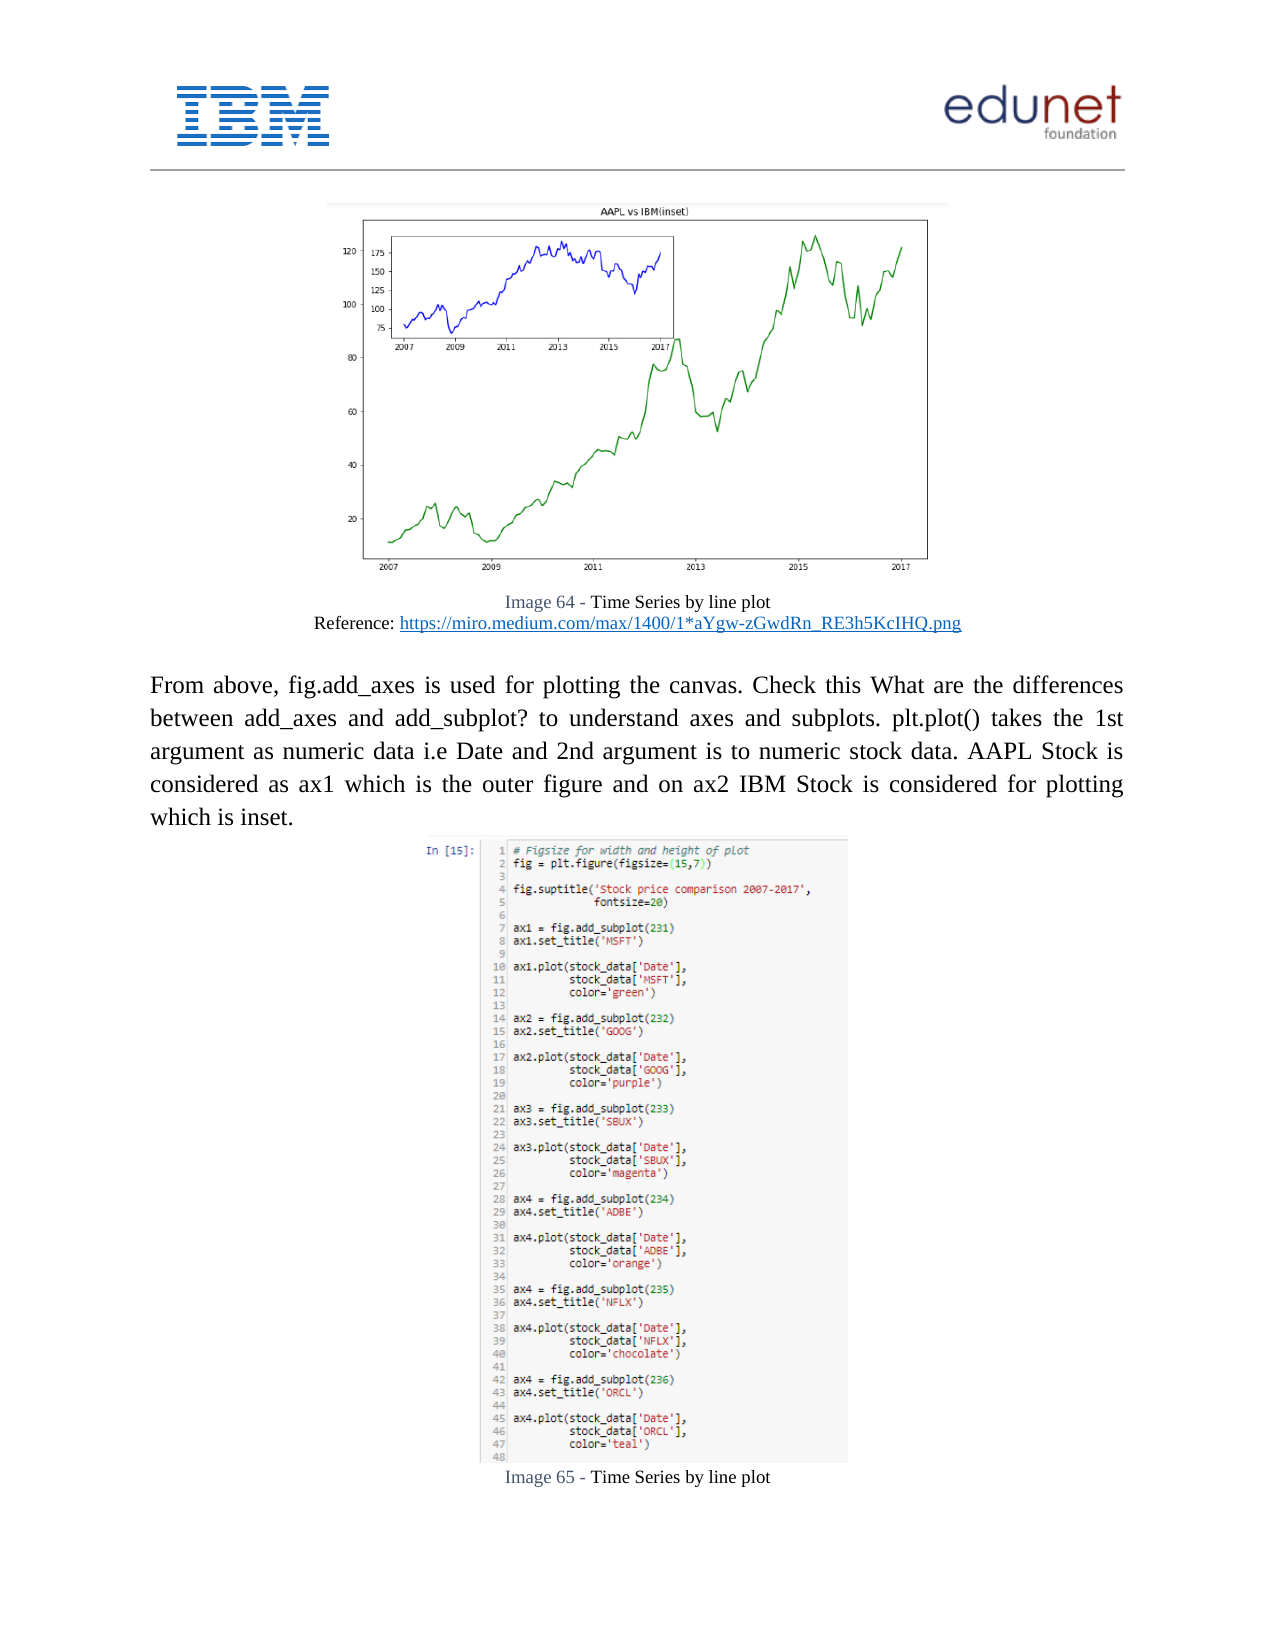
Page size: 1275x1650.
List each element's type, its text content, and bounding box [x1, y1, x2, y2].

picture [426, 835, 849, 1463]
text Image 65 - Time Series by line plot [150, 1466, 1125, 1488]
picture [326, 203, 949, 587]
text Image 64 - Time Series by line plot [150, 591, 1125, 612]
text Reference: https://miro.medium.com/max/1400/1*aYgw-zGwdRn_RE3h5KcIHQ.png [150, 612, 1125, 634]
text From above, fig.add_axes is used for plotting the canvas. Check this What are the differences between add_axes and add_subplot? to understand axes and subplots. plt.plot() takes the 1st argument as numeric data i.e Date and 2nd argument is to numeric stock data. AAPL Stock is considered as ax1 which is the outer figure and on ax2 IBM Stock is considered for plotting which is inset. [150, 670, 1125, 831]
